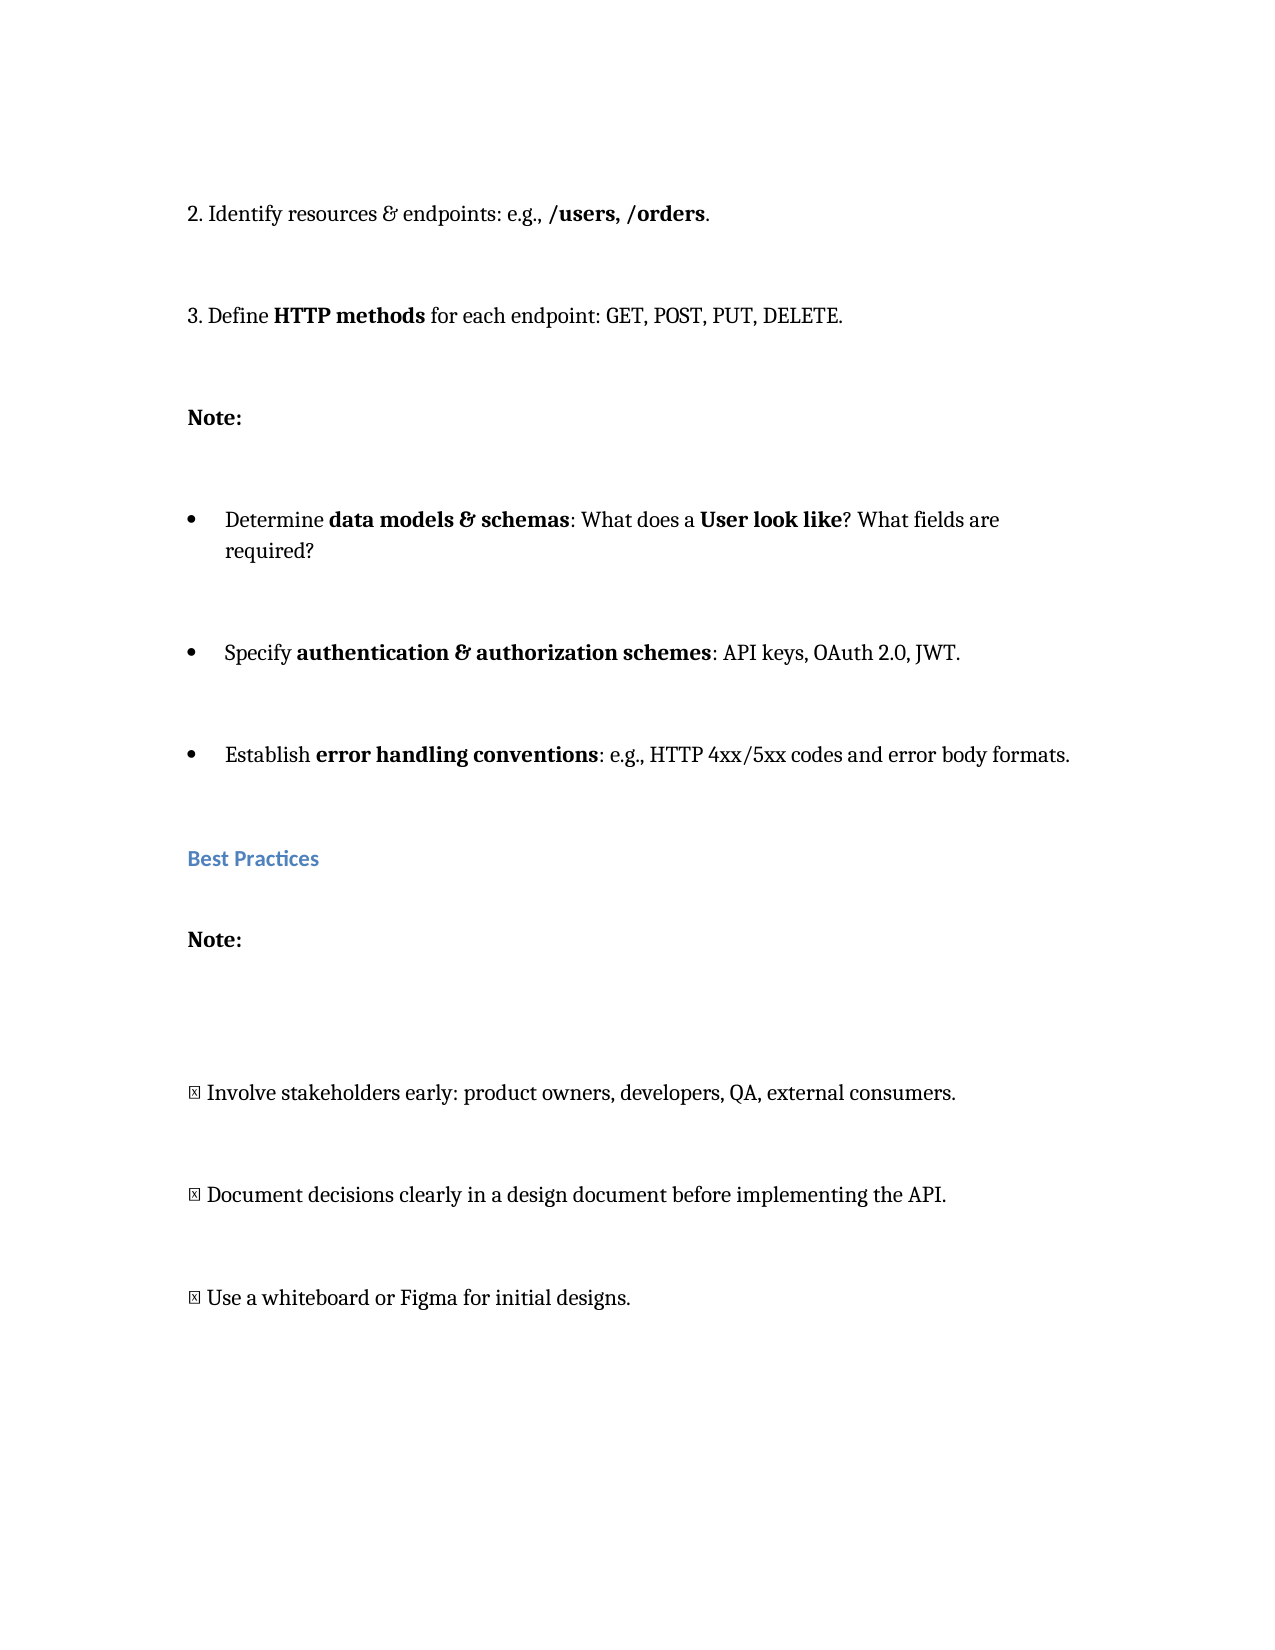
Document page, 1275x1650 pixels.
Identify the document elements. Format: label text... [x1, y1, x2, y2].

list Specify authentication & authorization schemes: API keys, OAuth 2.0, JWT. [187, 639, 1087, 666]
text ✅ Document decisions clearly in a design document before implementing the API. [187, 1182, 1087, 1208]
text Note: [187, 927, 1087, 953]
list Establish error handling conventions: e.g., HTTP 4xx/5xx codes and error body formats. [187, 742, 1087, 768]
text ✅ Involve stakeholders early: product owners, developers, QA, external consumers. [187, 1080, 1087, 1106]
text Note: [187, 405, 1087, 432]
list Determine data models & schemas: What does a User look like? What fields are required? [187, 507, 1087, 564]
text ✅ Use a whiteboard or Figma for initial designs. [187, 1284, 1087, 1311]
subtitle Best Practices [187, 844, 1087, 872]
text 2. Identify resources & endpoints: e.g., /users, /orders. [187, 201, 1087, 227]
text 3. Define HTTP methods for each endpoint: GET, POST, PUT, DELETE. [187, 303, 1087, 329]
